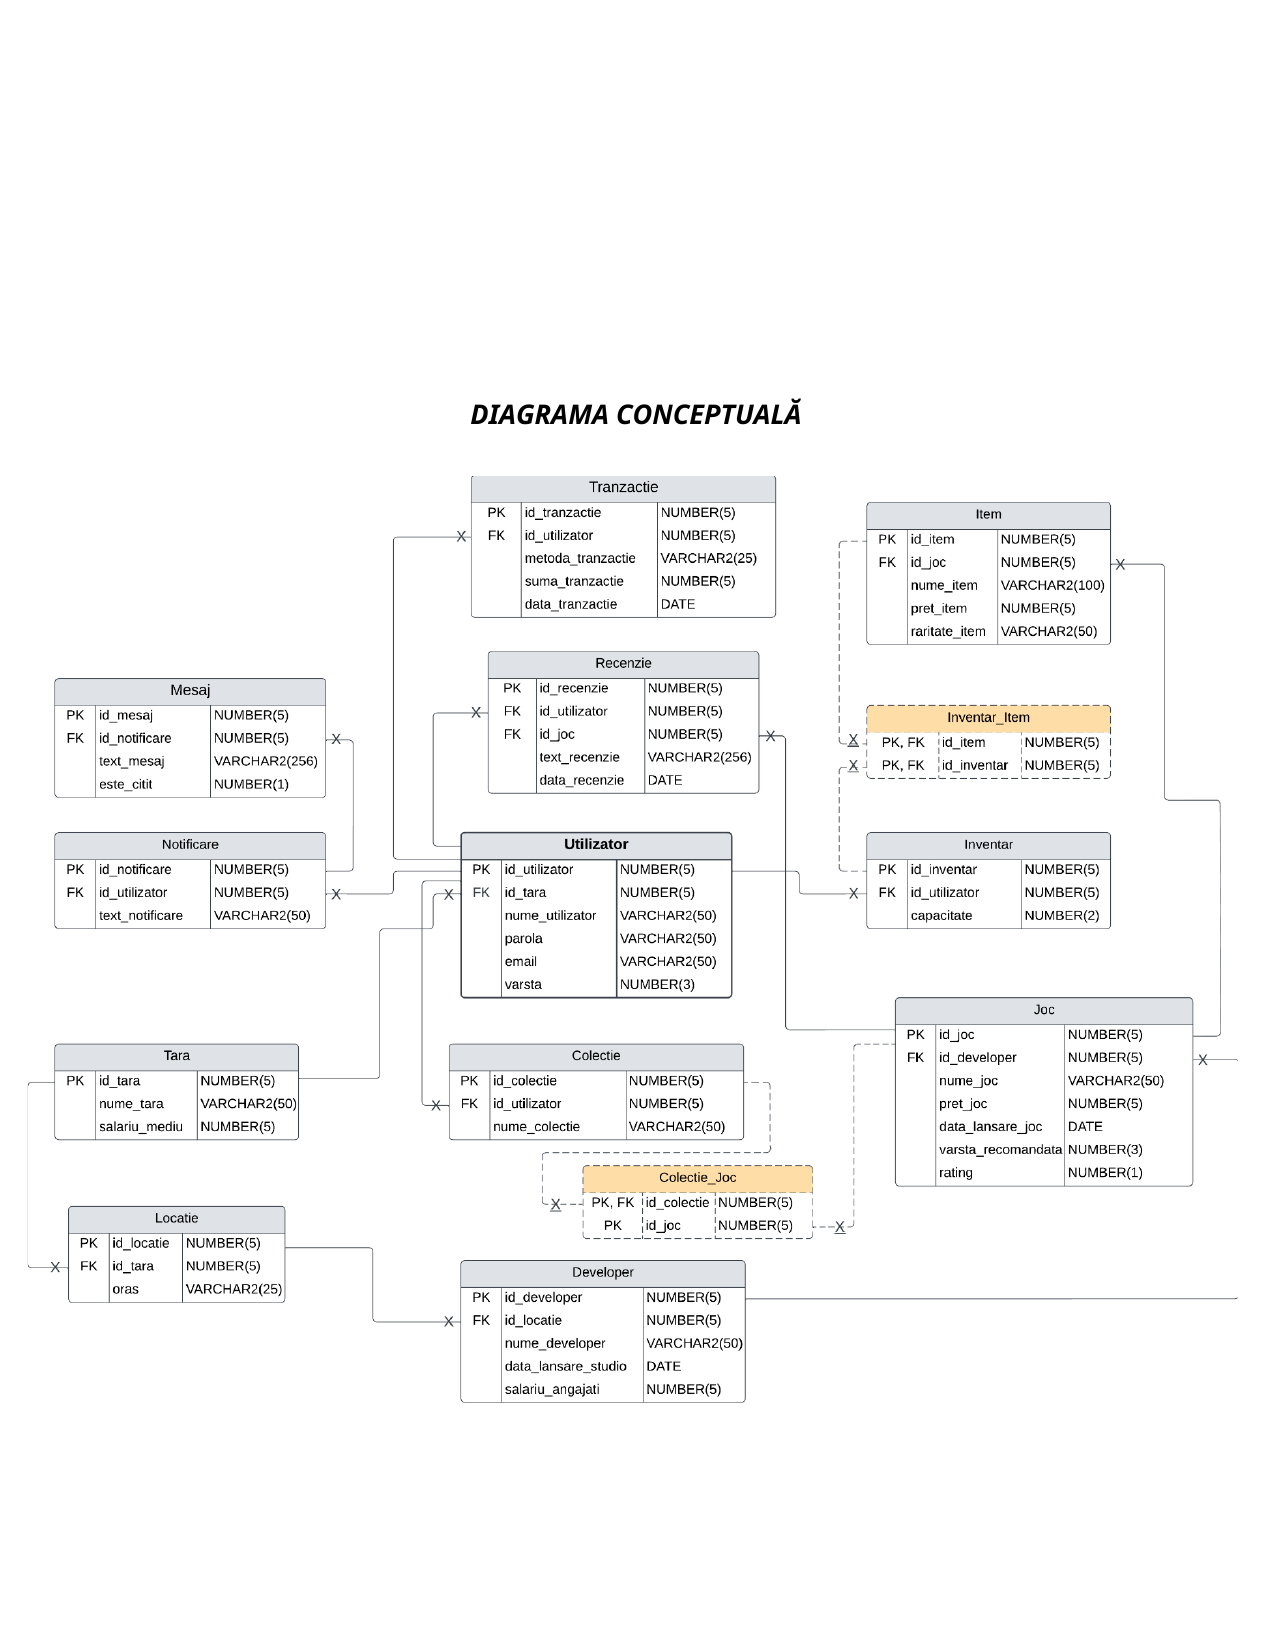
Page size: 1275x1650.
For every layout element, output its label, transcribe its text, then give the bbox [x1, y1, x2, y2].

subtitle DIAGRAMA CONCEPTUALĂ [150, 396, 1125, 433]
picture [27, 476, 1238, 1403]
